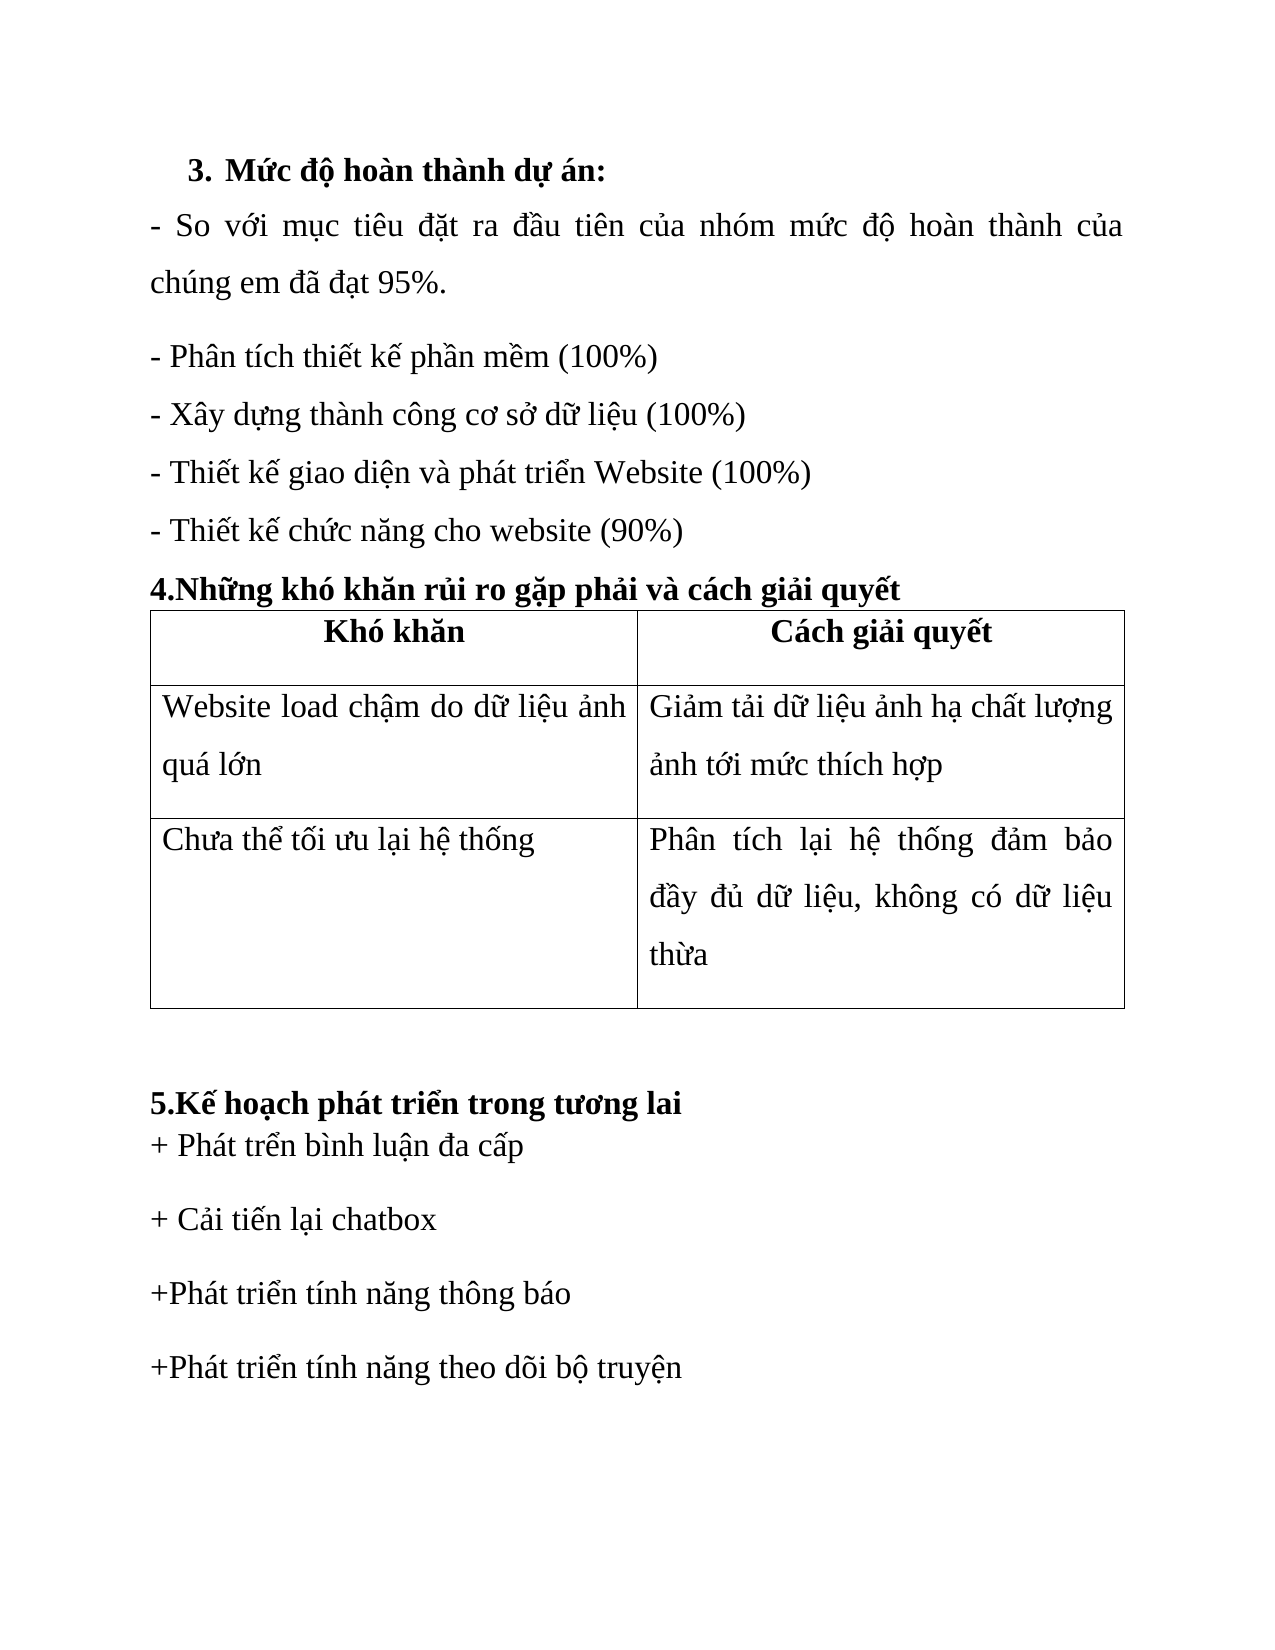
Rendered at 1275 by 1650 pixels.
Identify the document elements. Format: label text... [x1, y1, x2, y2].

text - Phân tích thiết kế phần mềm (100%) [150, 337, 1125, 375]
subtitle Mức độ hoàn thành dự án: [187, 150, 1125, 188]
text +Phát triển tính năng theo dõi bộ truyện [150, 1347, 1125, 1386]
text + Phát trển bình luận đa cấp [150, 1125, 1125, 1163]
text +Phát triển tính năng thông báo [150, 1273, 1125, 1311]
table_cell Website load chậm do dữ liệu ảnh quá lớn [151, 686, 637, 818]
table_header Cách giải quyết [638, 611, 1124, 685]
subtitle 5.Kế hoạch phát triển trong tương lai [150, 1083, 1125, 1122]
text + Cải tiến lại chatbox [150, 1199, 1125, 1237]
table_cell Phân tích lại hệ thống đảm bảo đầy đủ dữ liệu, không có dữ liệu thừa [638, 819, 1124, 1008]
text - Thiết kế giao diện và phát triển Website (100%) [150, 453, 1125, 491]
table_cell Chưa thể tối ưu lại hệ thống [151, 819, 637, 1008]
text - Xây dựng thành công cơ sở dữ liệu (100%) [150, 395, 1125, 433]
table_cell Giảm tải dữ liệu ảnh hạ chất lượng ảnh tới mức thích hợp [638, 686, 1124, 818]
table_header Khó khăn [151, 611, 637, 685]
subtitle 4.Những khó khăn rủi ro gặp phải và cách giải quyết [150, 569, 1125, 607]
text - Thiết kế chức năng cho website (90%) [150, 511, 1125, 549]
text - So với mục tiêu đặt ra đầu tiên của nhóm mức độ hoàn thành của chúng em đã đạt 95%. [150, 205, 1125, 301]
